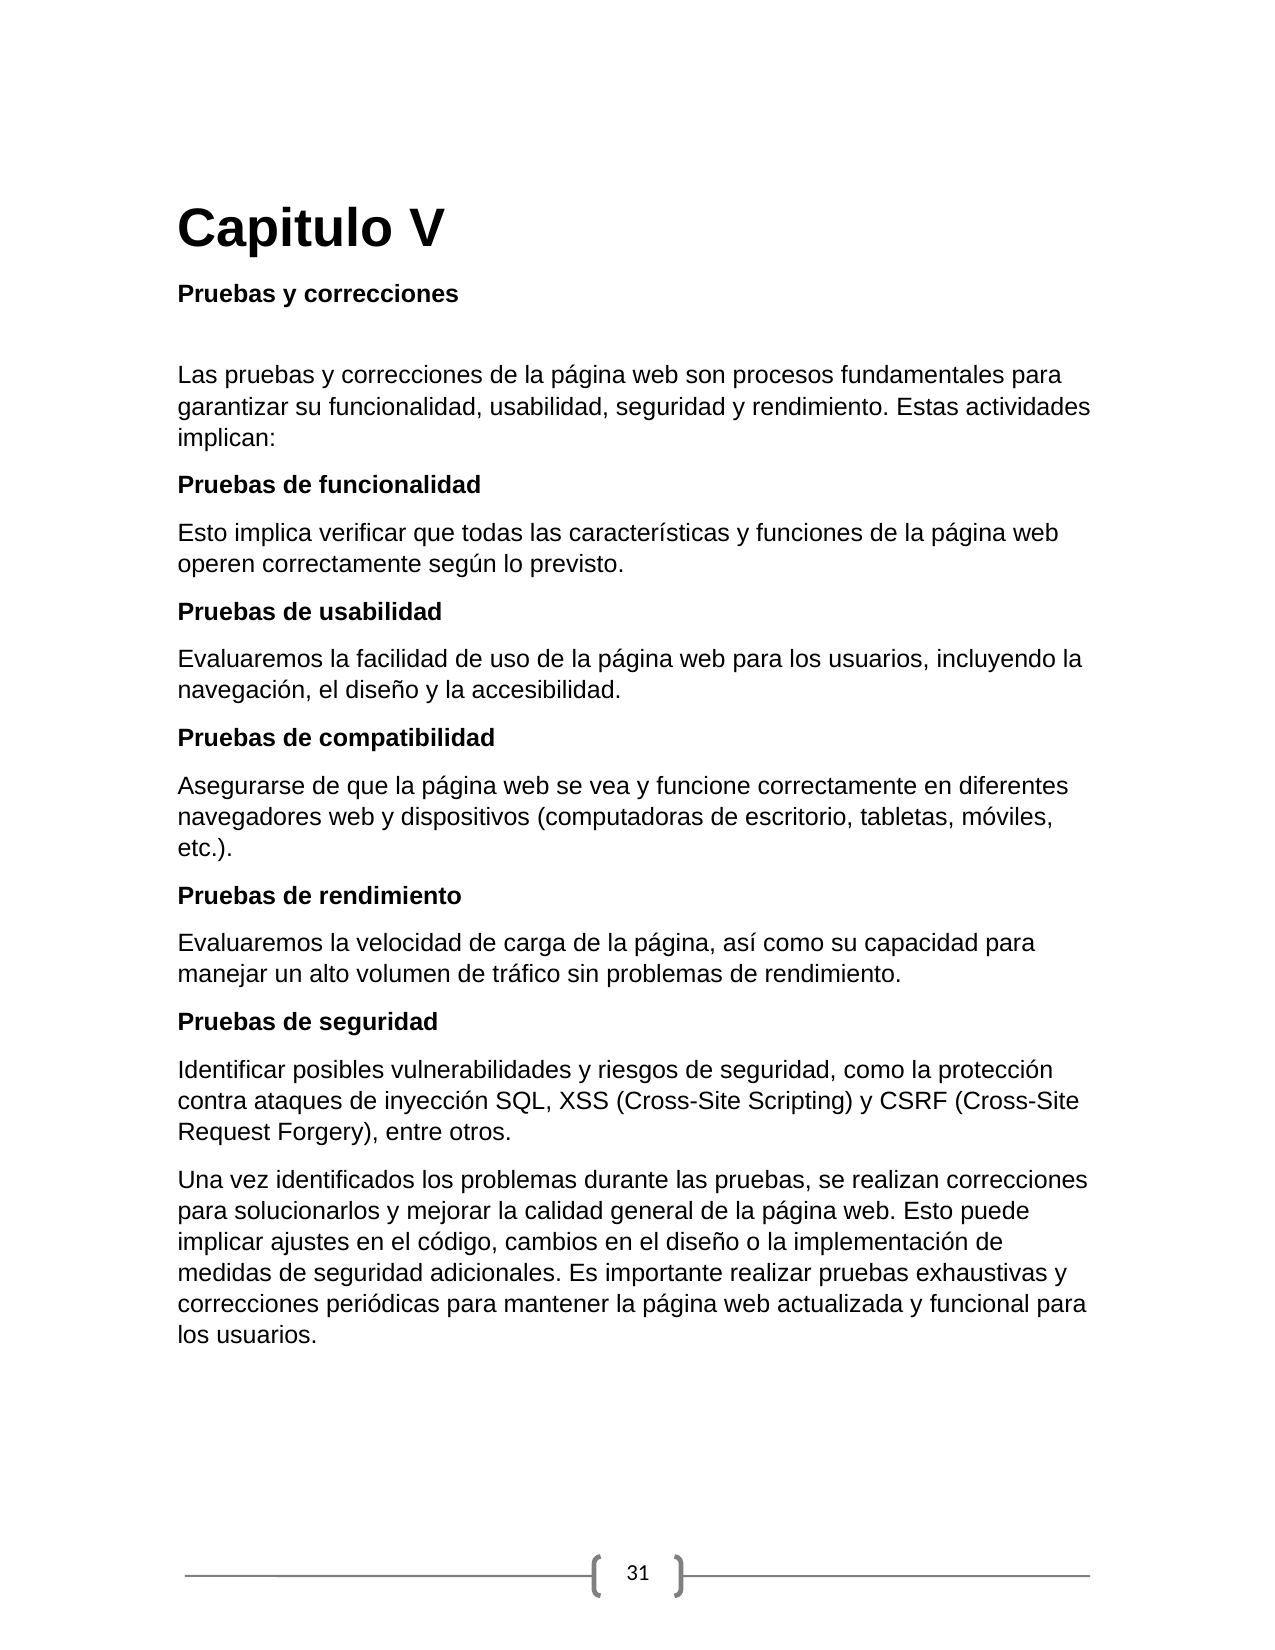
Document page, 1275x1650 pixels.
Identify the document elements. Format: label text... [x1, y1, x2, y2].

text Pruebas de seguridad [177, 1007, 1098, 1036]
text Identificar posibles vulnerabilidades y riesgos de seguridad, como la protección contra ataques de inyección SQL, XSS (Cross-Site Scripting) y CSRF (Cross-Site Request Forgery), entre otros. [177, 1055, 1098, 1146]
text Pruebas de usabilidad [177, 597, 1098, 625]
text Asegurarse de que la página web se vea y funcione correctamente en diferentes navegadores web y dispositivos (computadoras de escritorio, tabletas, móviles, etc.). [177, 771, 1098, 862]
text Las pruebas y correcciones de la página web son procesos fundamentales para garantizar su funcionalidad, usabilidad, seguridad y rendimiento. Estas actividades implican: [177, 327, 1098, 451]
text Capitulo V [177, 195, 1098, 258]
text Una vez identificados los problemas durante las pruebas, se realizan correcciones para solucionarlos y mejorar la calidad general de la página web. Esto puede implicar ajustes en el código, cambios en el diseño o la implementación de medidas de seguridad adicionales. Es importante realizar pruebas exhaustivas y correcciones periódicas para mantener la página web actualizada y funcional para los usuarios. [177, 1164, 1098, 1348]
text Pruebas y correcciones [177, 279, 1098, 308]
text Evaluaremos la velocidad de carga de la página, así como su capacidad para manejar un alto volumen de tráfico sin problemas de rendimiento. [177, 928, 1098, 988]
text Esto implica verificar que todas las características y funciones de la página web operen correctamente según lo previsto. [177, 518, 1098, 578]
text Pruebas de compatibilidad [177, 723, 1098, 752]
text Pruebas de funcionalidad [177, 470, 1098, 499]
text Pruebas de rendimiento [177, 881, 1098, 909]
text Evaluaremos la facilidad de uso de la página web para los usuarios, incluyendo la navegación, el diseño y la accesibilidad. [177, 644, 1098, 704]
